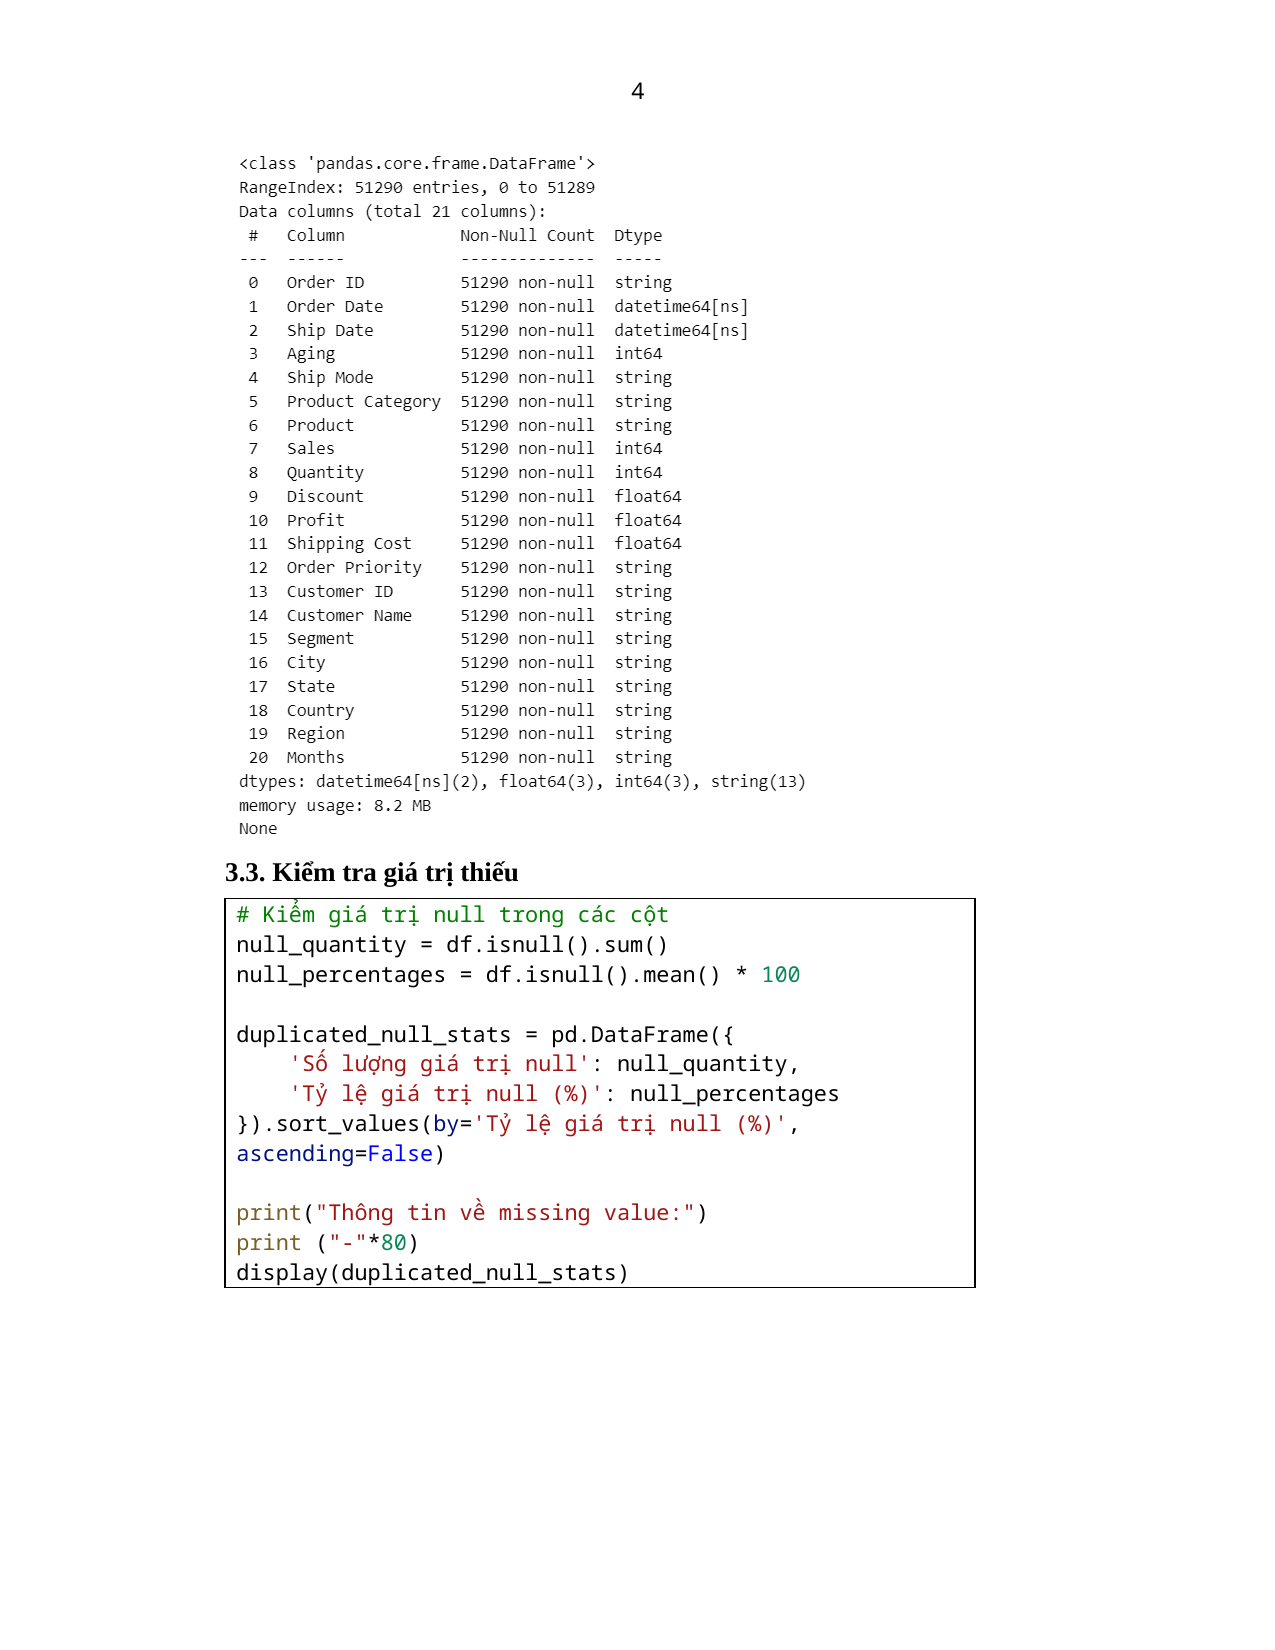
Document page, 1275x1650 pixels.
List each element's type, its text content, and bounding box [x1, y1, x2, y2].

picture [225, 150, 812, 838]
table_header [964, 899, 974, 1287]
subtitle 3.3. Kiểm tra giá trị thiếu [225, 856, 1125, 888]
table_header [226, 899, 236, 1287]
